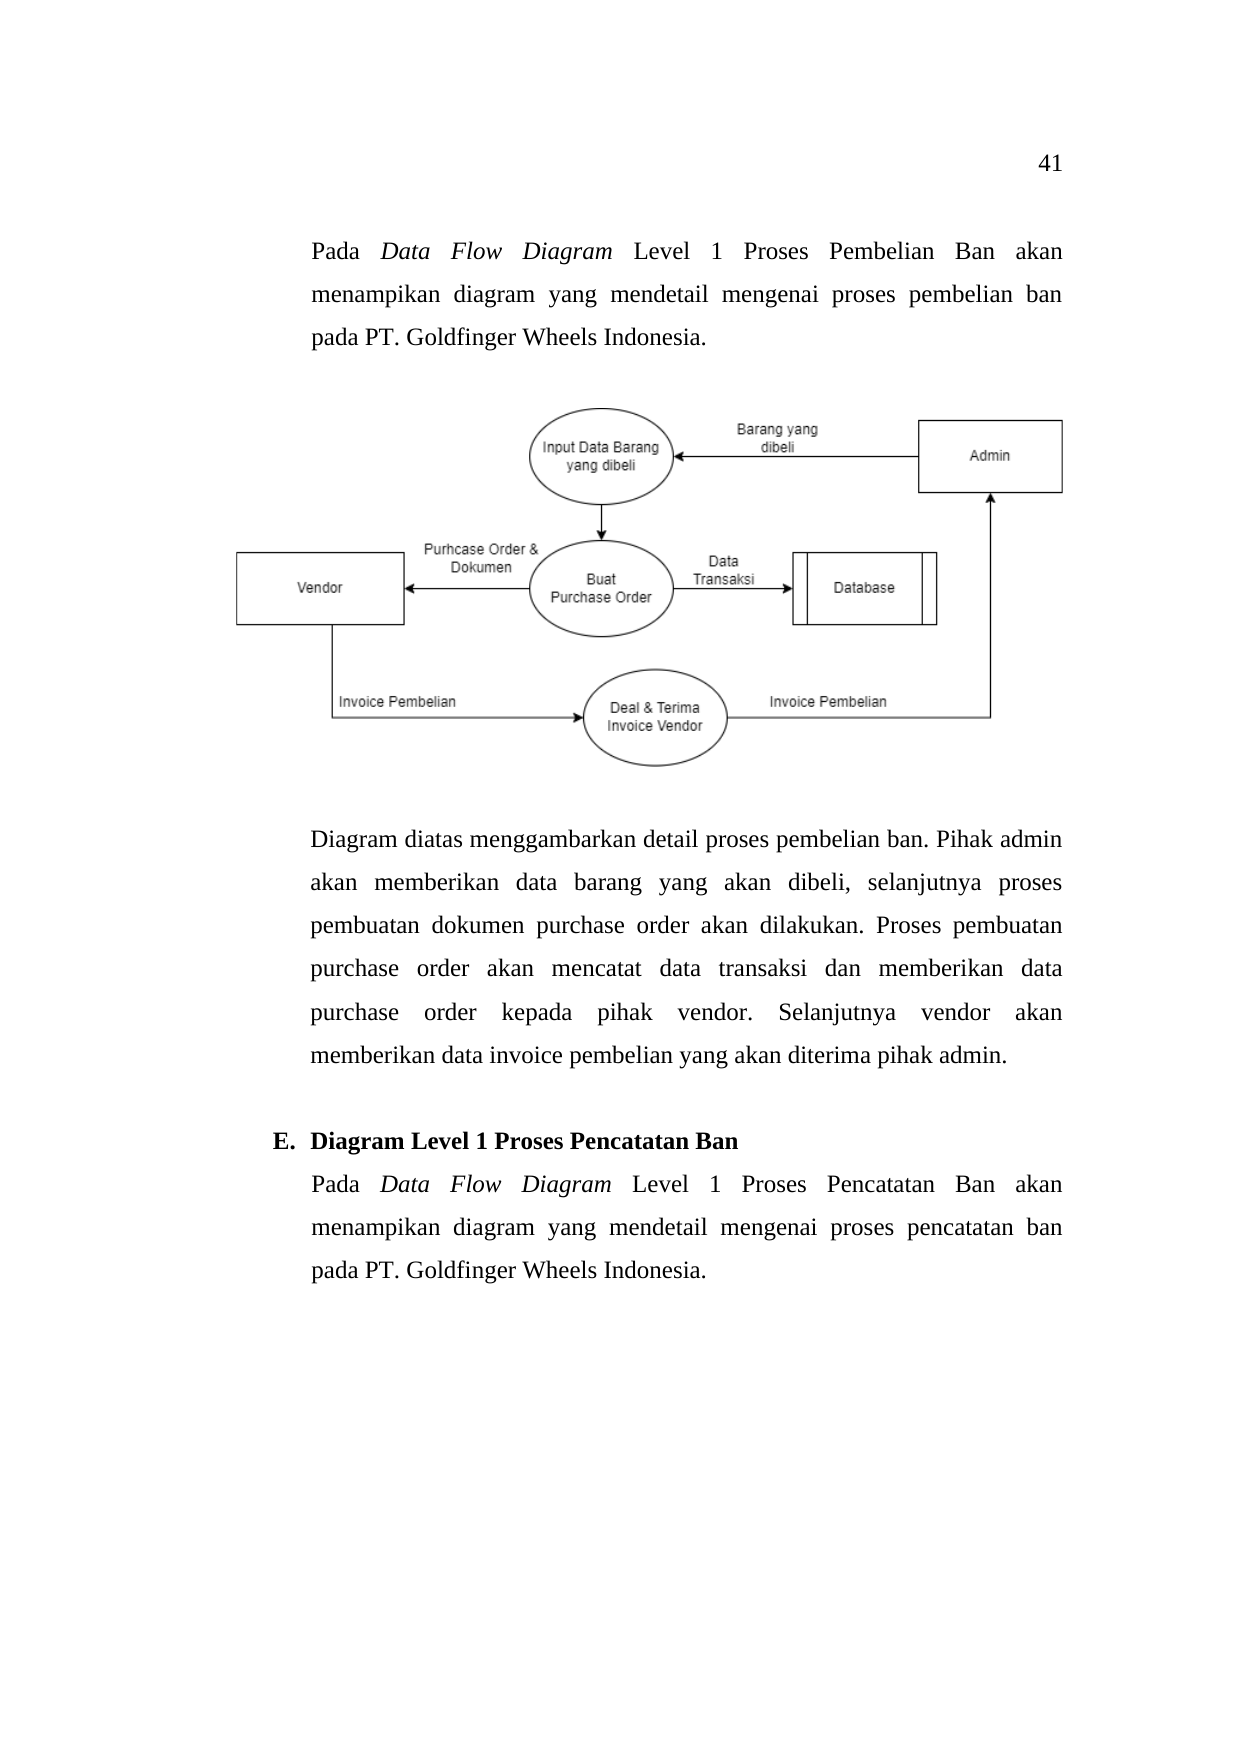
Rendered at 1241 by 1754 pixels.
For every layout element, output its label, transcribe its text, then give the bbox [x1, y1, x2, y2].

list Pada Data Flow Diagram Level 1 Proses Pencatatan Ban akan menampikan diagram yang mendetail mengenai proses pencatatan ban pada PT. Goldfinger Wheels Indonesia. [311, 1169, 1063, 1284]
list Diagram Level 1 Proses Pencatatan Ban [273, 1126, 1063, 1155]
picture [236, 408, 1063, 767]
list Pada Data Flow Diagram Level 1 Proses Pembelian Ban akan menampikan diagram yang mendetail mengenai proses pembelian ban pada PT. Goldfinger Wheels Indonesia. [311, 236, 1063, 351]
list Diagram diatas menggambarkan detail proses pembelian ban. Pihak admin akan memberikan data barang yang akan dibeli, selanjutnya proses pembuatan dokumen purchase order akan dilakukan. Proses pembuatan purchase order akan mencatat data transaksi dan memberikan data purchase order kepada pihak vendor. Selanjutnya vendor akan memberikan data invoice pembelian yang akan diterima pihak admin. [310, 824, 1063, 1068]
